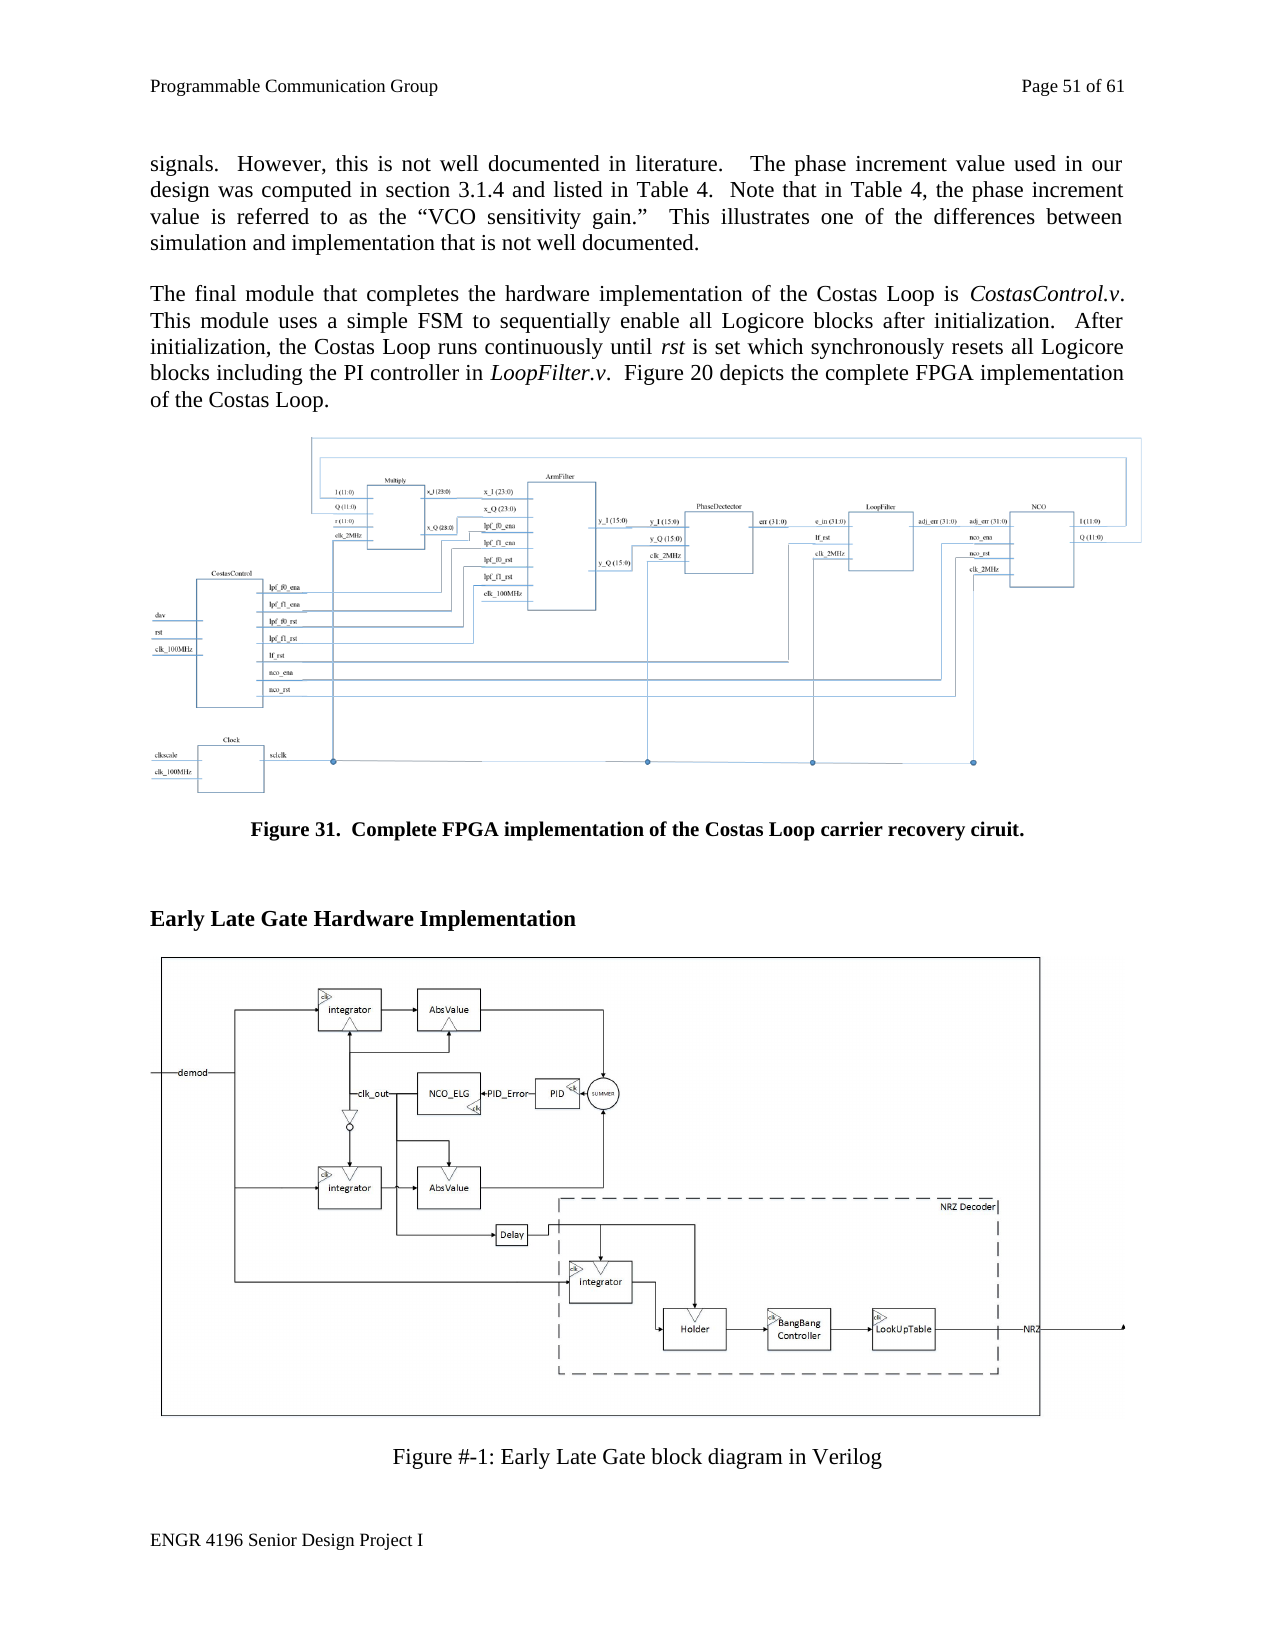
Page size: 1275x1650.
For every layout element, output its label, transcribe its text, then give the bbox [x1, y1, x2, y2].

picture [150, 956, 1125, 1419]
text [150, 150, 1125, 255]
text The final module that completes the hardware implementation of the Costas Loop is CostasControl.v. This module uses a simple FSM to sequentially enable all Logicore blocks after initialization. After initialization, the Costas Loop runs continuously until rst is set which synchronously resets all Logicore blocks including the PI controller in LoopFilter.v. Figure 20 depicts the complete FPGA implementation of the Costas Loop. [150, 280, 1125, 412]
text Early Late Gate Hardware Implementation [150, 905, 1125, 931]
text Figure #-1: Early Late Gate block diagram in Verilog [150, 1443, 1125, 1469]
picture [150, 437, 1142, 793]
